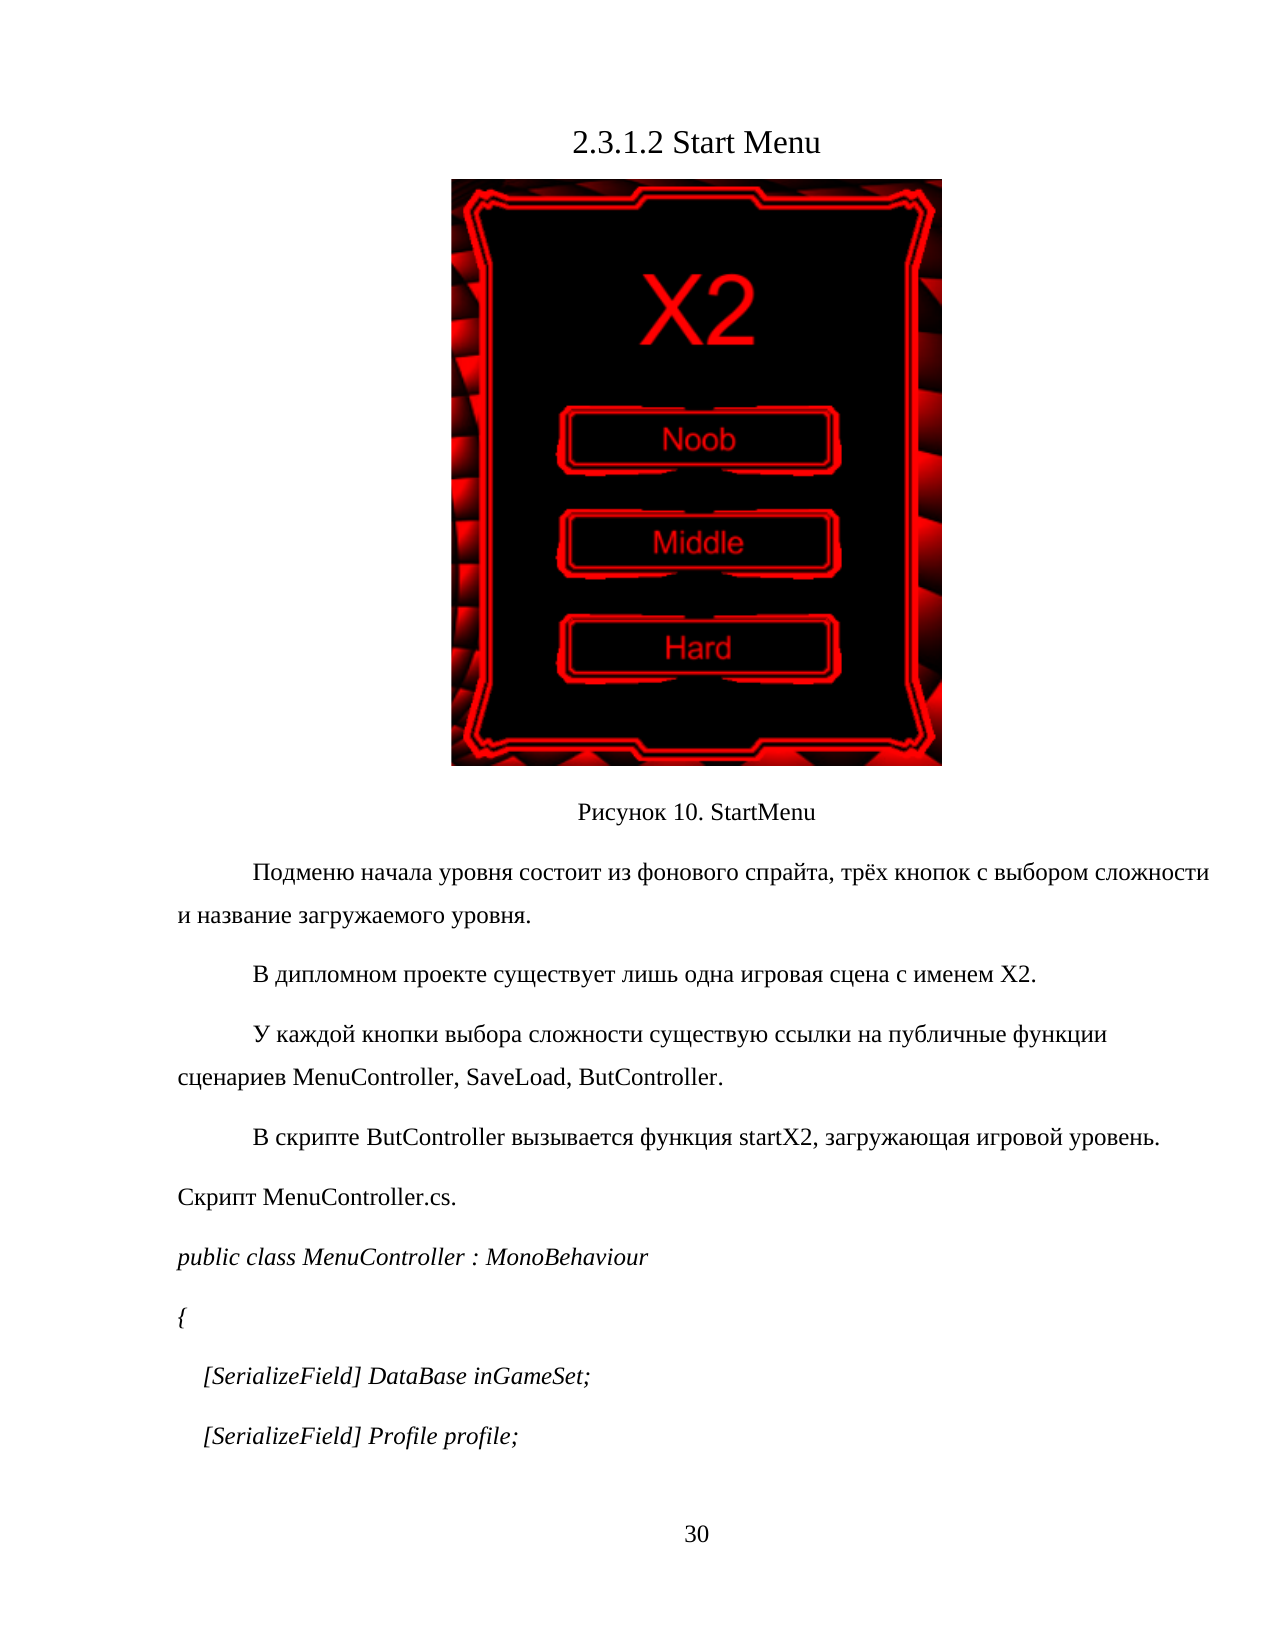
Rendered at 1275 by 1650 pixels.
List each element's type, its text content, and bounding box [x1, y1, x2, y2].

text В дипломном проекте существует лишь одна игровая сцена с именем Х2. [177, 959, 1216, 988]
text { [177, 1302, 1216, 1330]
text public class MenuController : MonoBehaviour [177, 1242, 1216, 1271]
text Подменю начала уровня состоит из фонового спрайта, трёх кнопок с выбором сложности и название загружаемого уровня. [177, 857, 1216, 928]
text Скрипт MenuController.cs. [177, 1182, 1216, 1211]
subtitle 2.3.1.2 Start Menu [177, 122, 1216, 161]
text У каждой кнопки выбора сложности существую ссылки на публичные функции сценариев MenuController, SaveLoad, ButController. [177, 1019, 1216, 1091]
picture [451, 179, 942, 766]
text Рисунок 10. StartMenu [177, 797, 1216, 826]
text [SerializeField] Profile profile; [177, 1421, 1216, 1450]
text В скрипте ButController вызывается функция startX2, загружающая игровой уровень. [177, 1122, 1216, 1151]
text [SerializeField] DataBase inGameSet; [177, 1361, 1216, 1390]
